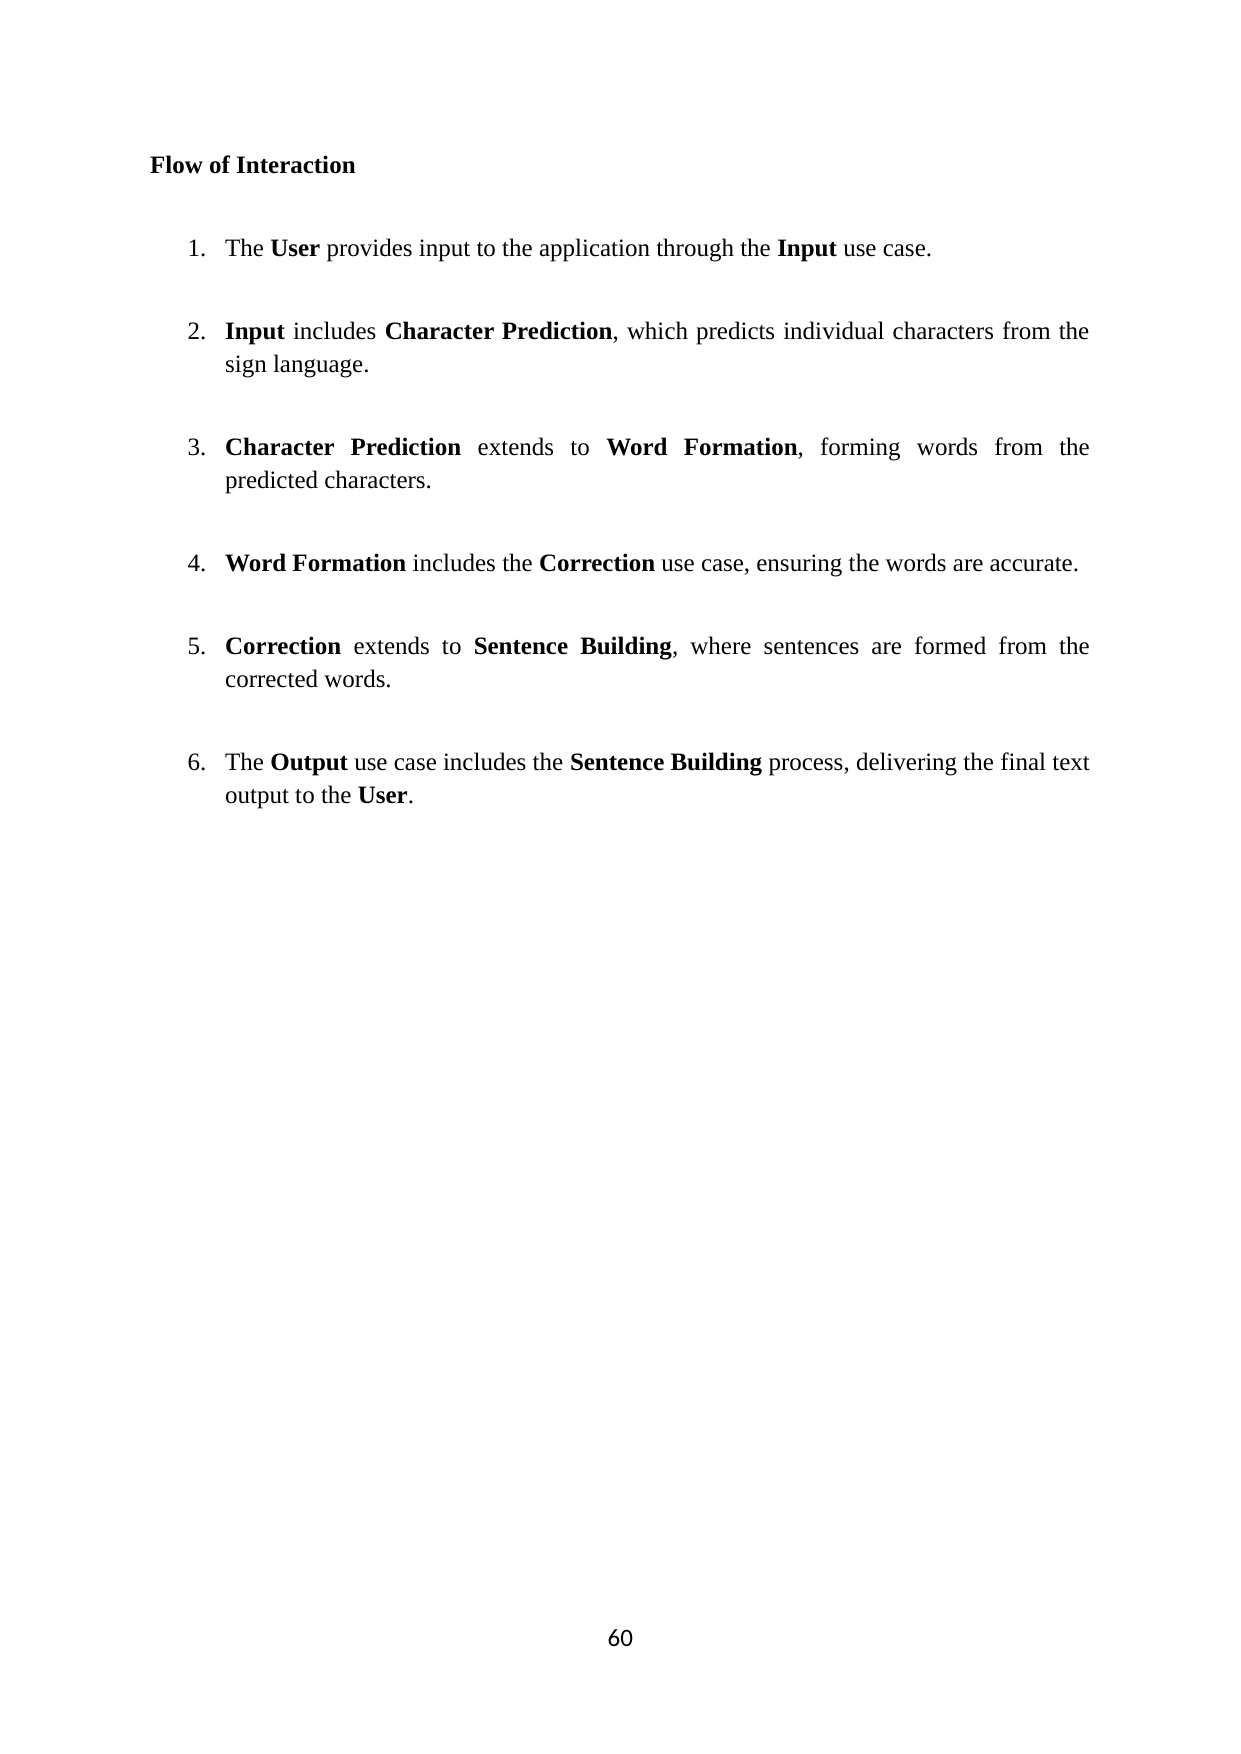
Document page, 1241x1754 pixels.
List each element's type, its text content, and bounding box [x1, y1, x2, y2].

list Word Formation includes the Correction use case, ensuring the words are accurate. [187, 548, 1090, 577]
list Correction extends to Sentence Building, where sentences are formed from the corrected words. [187, 631, 1090, 693]
list Character Prediction extends to Word Formation, forming words from the predicted characters. [187, 432, 1090, 494]
list The Output use case includes the Sentence Building process, delivering the final text output to the User. [187, 747, 1090, 809]
text Flow of Interaction [150, 150, 1090, 179]
list The User provides input to the application through the Input use case. [187, 233, 1090, 262]
list Input includes Character Prediction, which predicts individual characters from the sign language. [187, 316, 1090, 378]
